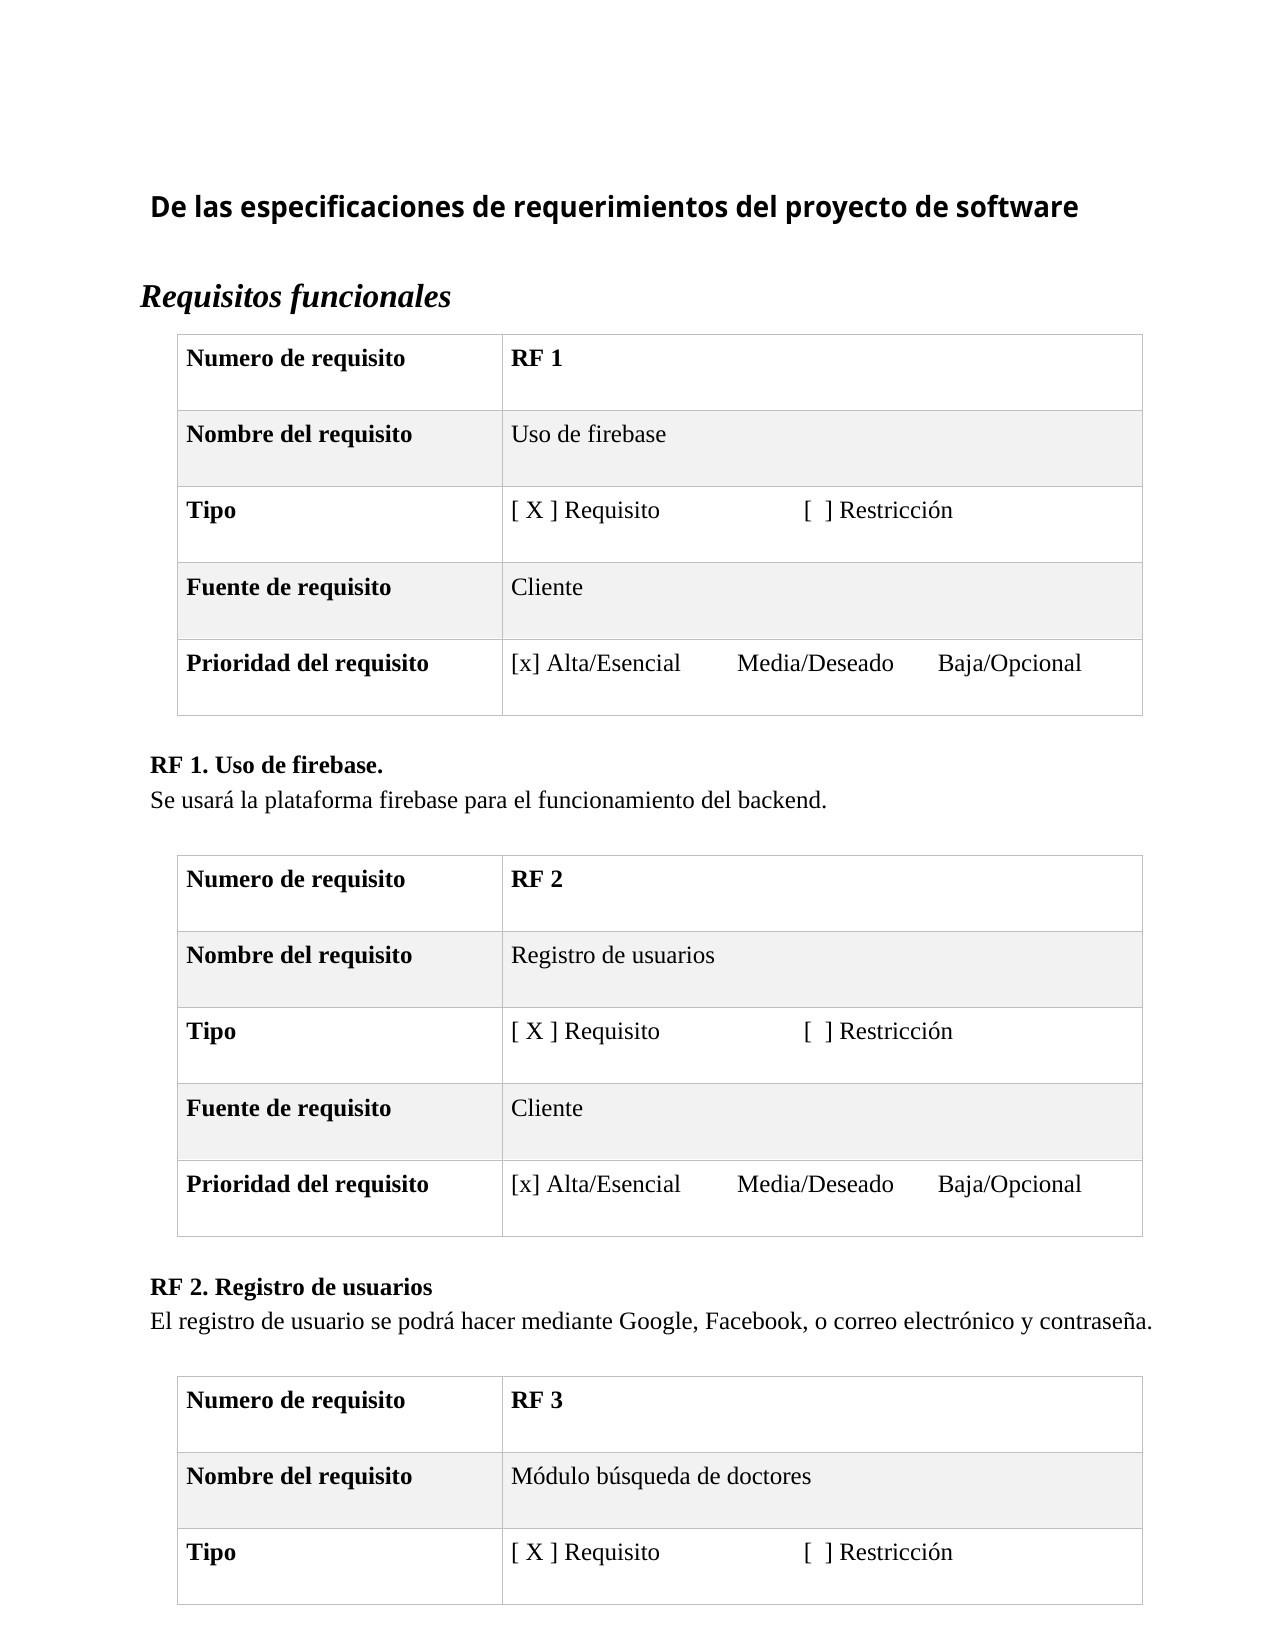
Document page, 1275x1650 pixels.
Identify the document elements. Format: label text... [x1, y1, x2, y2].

table_cell [ X ] Requisito [ ] Restricción [503, 1008, 1142, 1083]
text RF 2. Registro de usuarios [150, 1272, 1212, 1300]
table_cell Prioridad del requisito [178, 640, 502, 715]
subtitle De las especificaciones de requerimientos del proyecto de software [150, 187, 1212, 226]
table_cell Uso de firebase [503, 411, 1142, 486]
table_cell Fuente de requisito [178, 563, 502, 638]
table_cell Tipo [178, 1008, 502, 1083]
table_cell Nombre del requisito [178, 932, 502, 1007]
table_cell [ X ] Requisito [ ] Restricción [503, 487, 1142, 562]
table_header Numero de requisito [178, 1377, 502, 1452]
table_cell Nombre del requisito [178, 1453, 502, 1528]
table_cell [x] Alta/Esencial Media/Deseado Baja/Opcional [503, 640, 1142, 715]
text Requisitos funcionales [64, 276, 1212, 314]
table_header RF 3 [503, 1377, 1142, 1452]
table_cell [ X ] Requisito [ ] Restricción [503, 1529, 1142, 1604]
table_header RF 2 [503, 856, 1142, 931]
table_cell Tipo [178, 487, 502, 562]
table_cell Cliente [503, 563, 1142, 638]
table_cell Cliente [503, 1084, 1142, 1159]
text RF 1. Uso de firebase. [150, 751, 1212, 779]
table_cell [x] Alta/Esencial Media/Deseado Baja/Opcional [503, 1161, 1142, 1236]
table_cell Nombre del requisito [178, 411, 502, 486]
table_cell Registro de usuarios [503, 932, 1142, 1007]
table_cell Fuente de requisito [178, 1084, 502, 1159]
table_header Numero de requisito [178, 335, 502, 410]
text Se usará la plataforma firebase para el funcionamiento del backend. [150, 785, 1212, 814]
table_cell Tipo [178, 1529, 502, 1604]
table_header Numero de requisito [178, 856, 502, 931]
table_cell Módulo búsqueda de doctores [503, 1453, 1142, 1528]
text El registro de usuario se podrá hacer mediante Google, Facebook, o correo electrónico y contraseña. [150, 1306, 1212, 1335]
table_header RF 1 [503, 335, 1142, 410]
table_cell Prioridad del requisito [178, 1161, 502, 1236]
